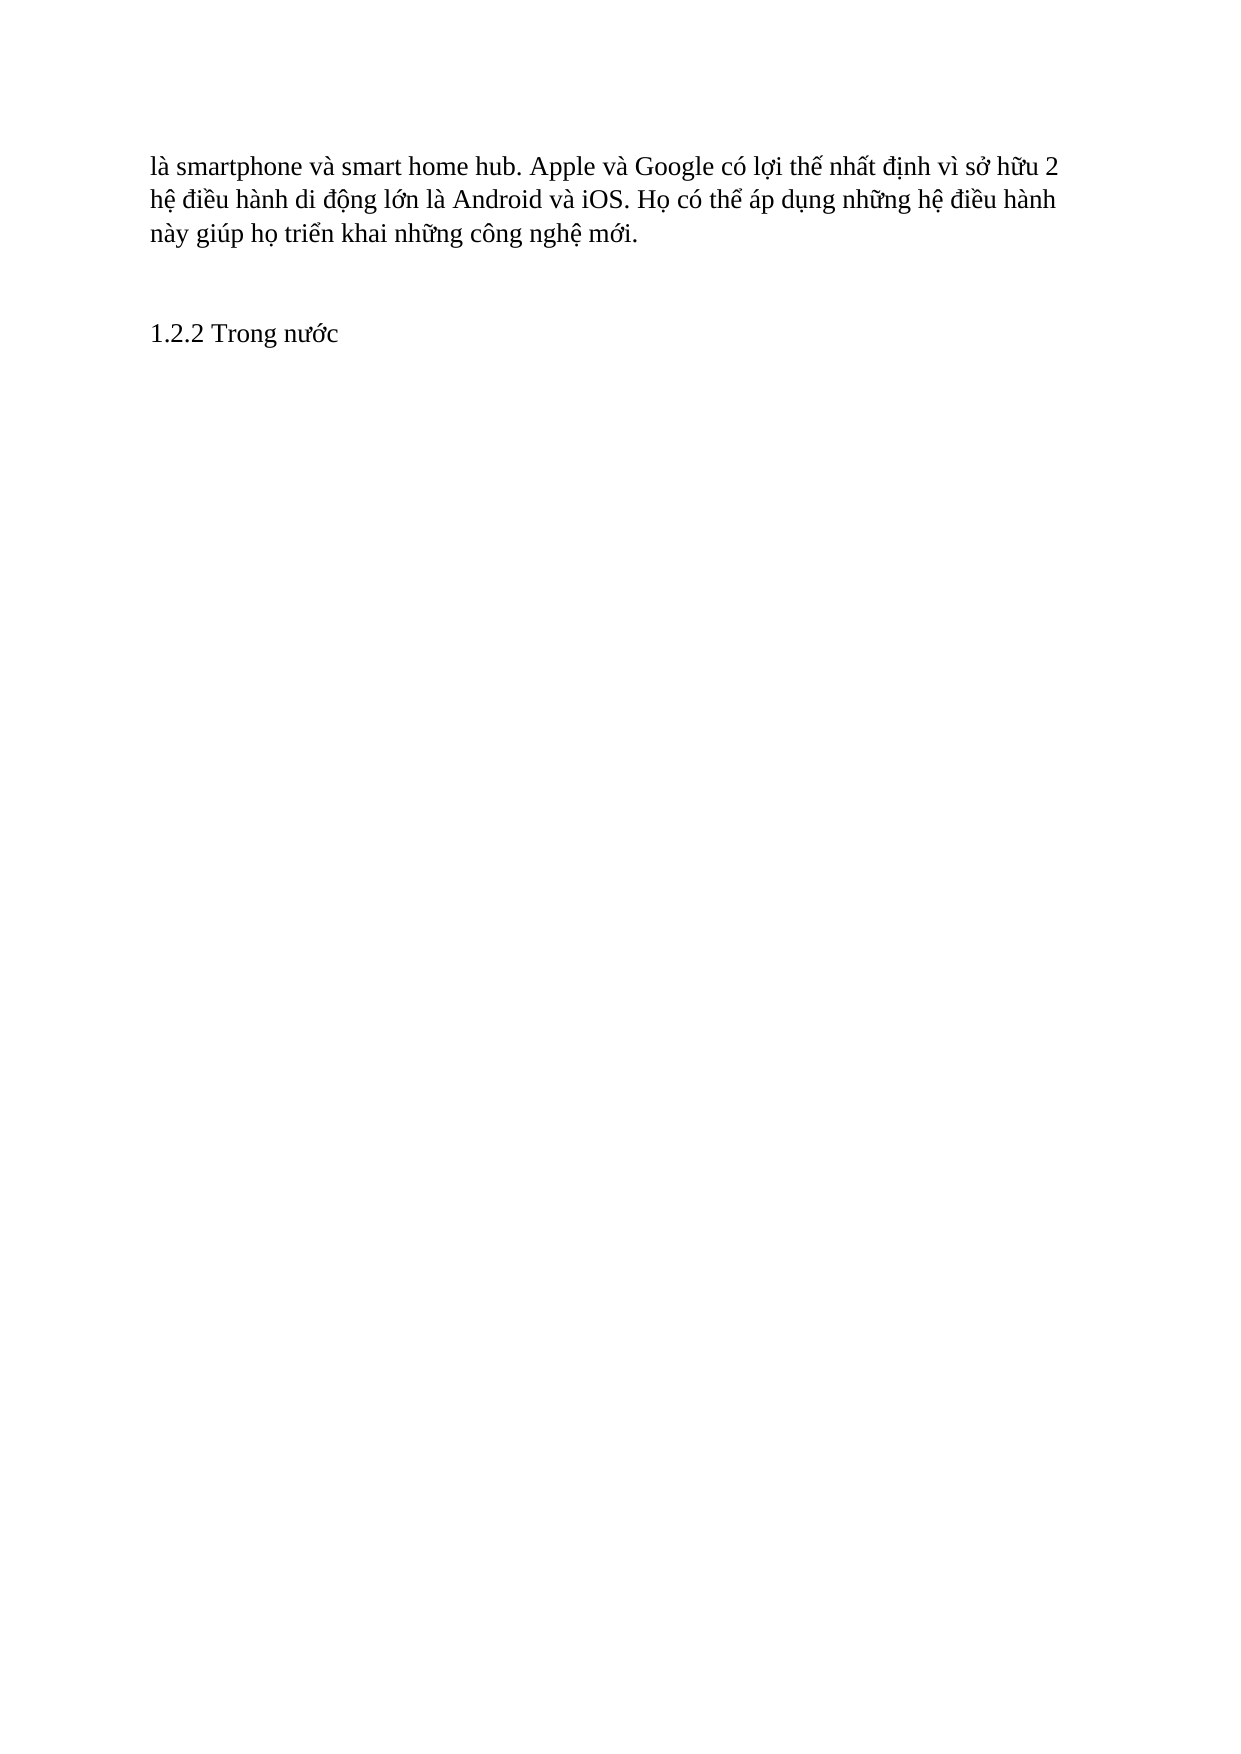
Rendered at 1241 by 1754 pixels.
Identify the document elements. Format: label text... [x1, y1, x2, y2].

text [150, 150, 1090, 248]
text 1.2.2 Trong nước [150, 317, 1090, 349]
